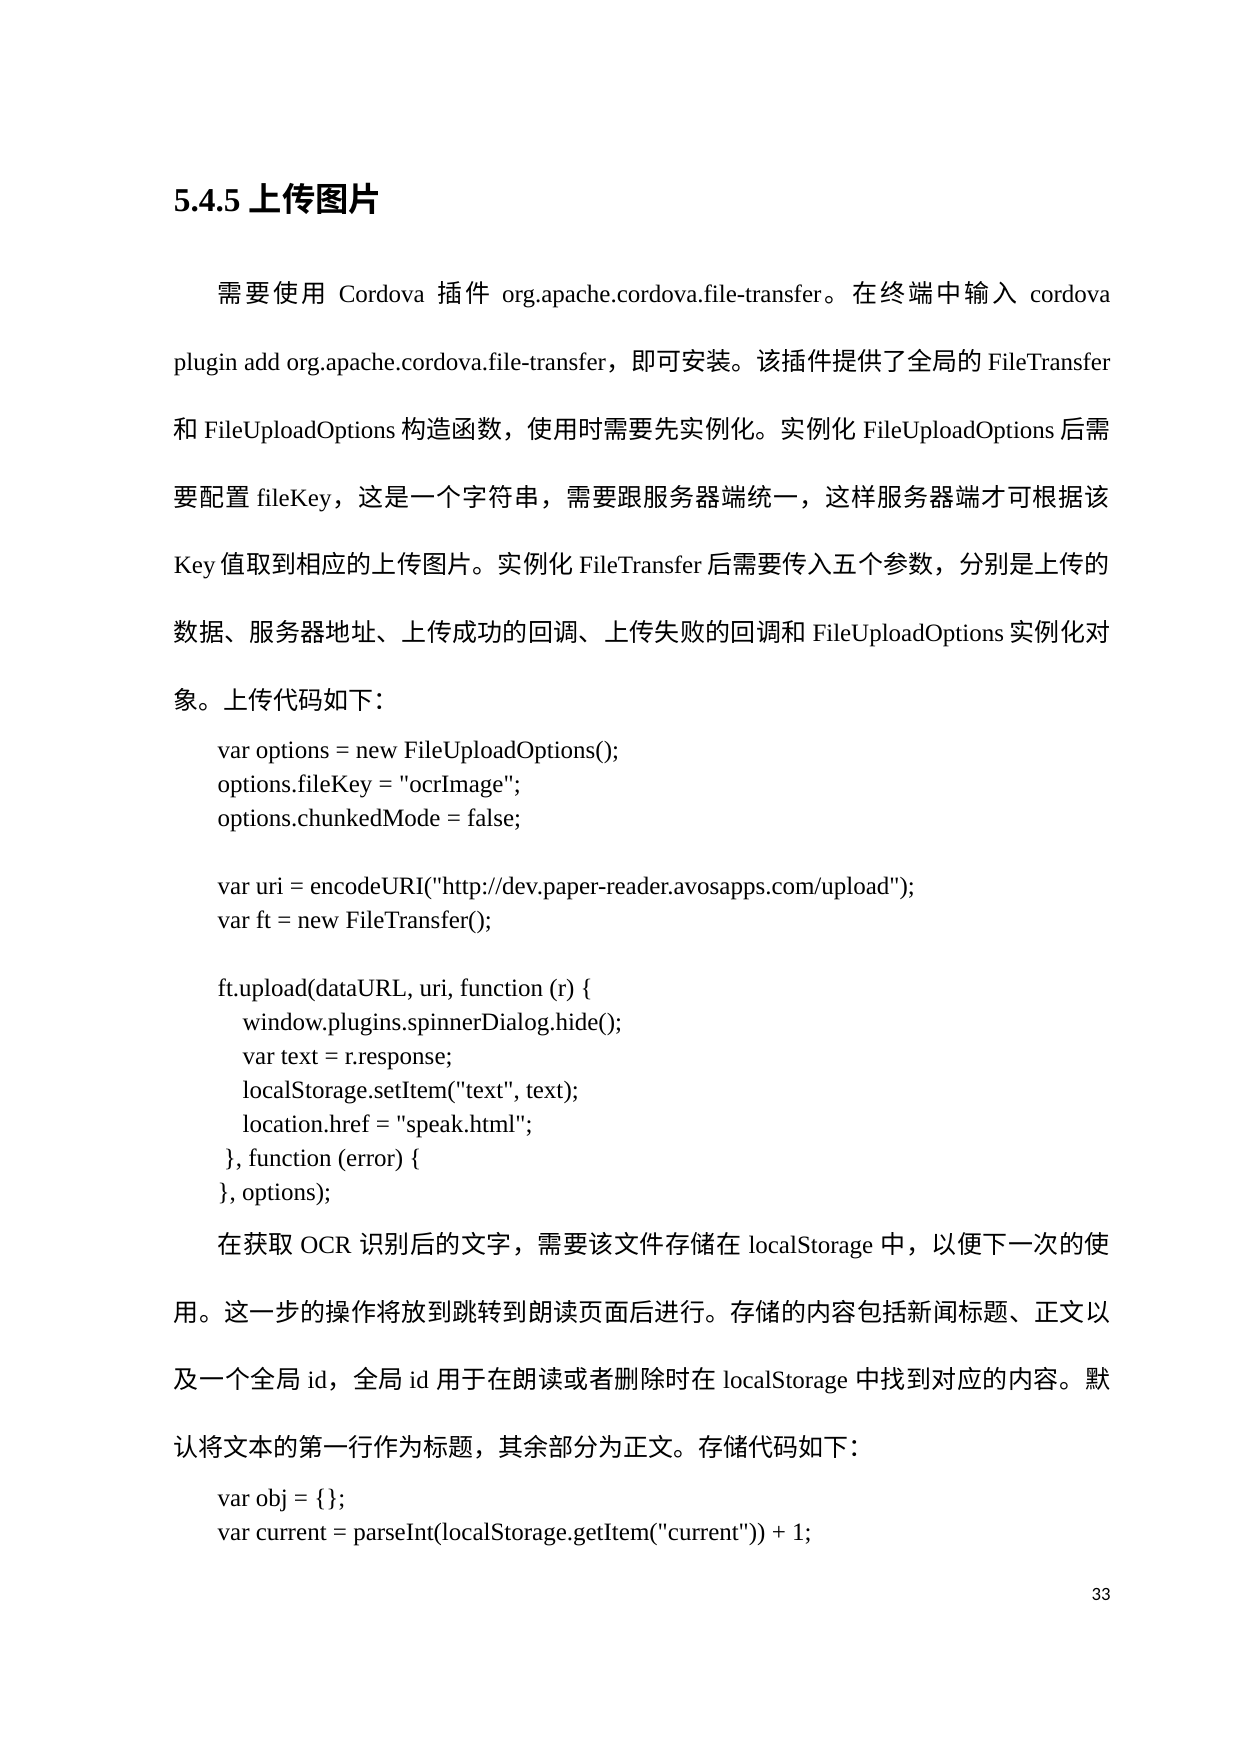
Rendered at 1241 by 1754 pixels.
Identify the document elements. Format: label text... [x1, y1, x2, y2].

text ft.upload(dataURL, uri, function (r) { [174, 971, 1110, 1004]
text var obj = {}; [174, 1480, 1110, 1514]
text window.plugins.spinnerDialog.hide(); [174, 1004, 1110, 1038]
subtitle 5.4.5 上传图片 [174, 162, 1110, 230]
text }, options); [174, 1174, 1110, 1208]
text }, function (error) { [174, 1140, 1110, 1174]
text var ft = new FileTransfer(); [174, 903, 1110, 937]
text var options = new FileUploadOptions(); [174, 733, 1110, 767]
text location.href = "speak.html"; [174, 1106, 1110, 1140]
text options.fileKey = "ocrImage"; [174, 767, 1110, 801]
text var current = parseInt(localStorage.getItem("current")) + 1; [174, 1514, 1110, 1548]
text 需要使用 Cordova 插件 org.apache.cordova.file-transfer。在终端中输入 cordova plugin add org.apache.cordova.file-transfer，即可安装。该插件提供了全局的FileTransfer和FileUploadOptions构造函数，使用时需要先实例化。实例化FileUploadOptions后需要配置fileKey，这是一个字符串，需要跟服务器端统一，这样服务器端才可根据该 Key值取到相应的上传图片。实例化FileTransfer后需要传入五个参数，分别是上传的数据、服务器地址、上传成功的回调、上传失败的回调和FileUploadOptions实例化对象。上传代码如下： [174, 257, 1110, 733]
text var uri = encodeURI("http://dev.paper-reader.avosapps.com/upload"); [174, 869, 1110, 903]
text var text = r.response; [174, 1038, 1110, 1072]
text options.chunkedMode = false; [174, 801, 1110, 835]
text 在获取 OCR 识别后的文字，需要该文件存储在 localStorage 中，以便下一次的使用。这一步的操作将放到跳转到朗读页面后进行。存储的内容包括新闻标题、正文以及一个全局 id，全局id 用于在朗读或者删除时在 localStorage 中找到对应的内容。默认将文本的第一行作为标题，其余部分为正文。存储代码如下： [174, 1208, 1110, 1480]
text localStorage.setItem("text", text); [174, 1072, 1110, 1106]
